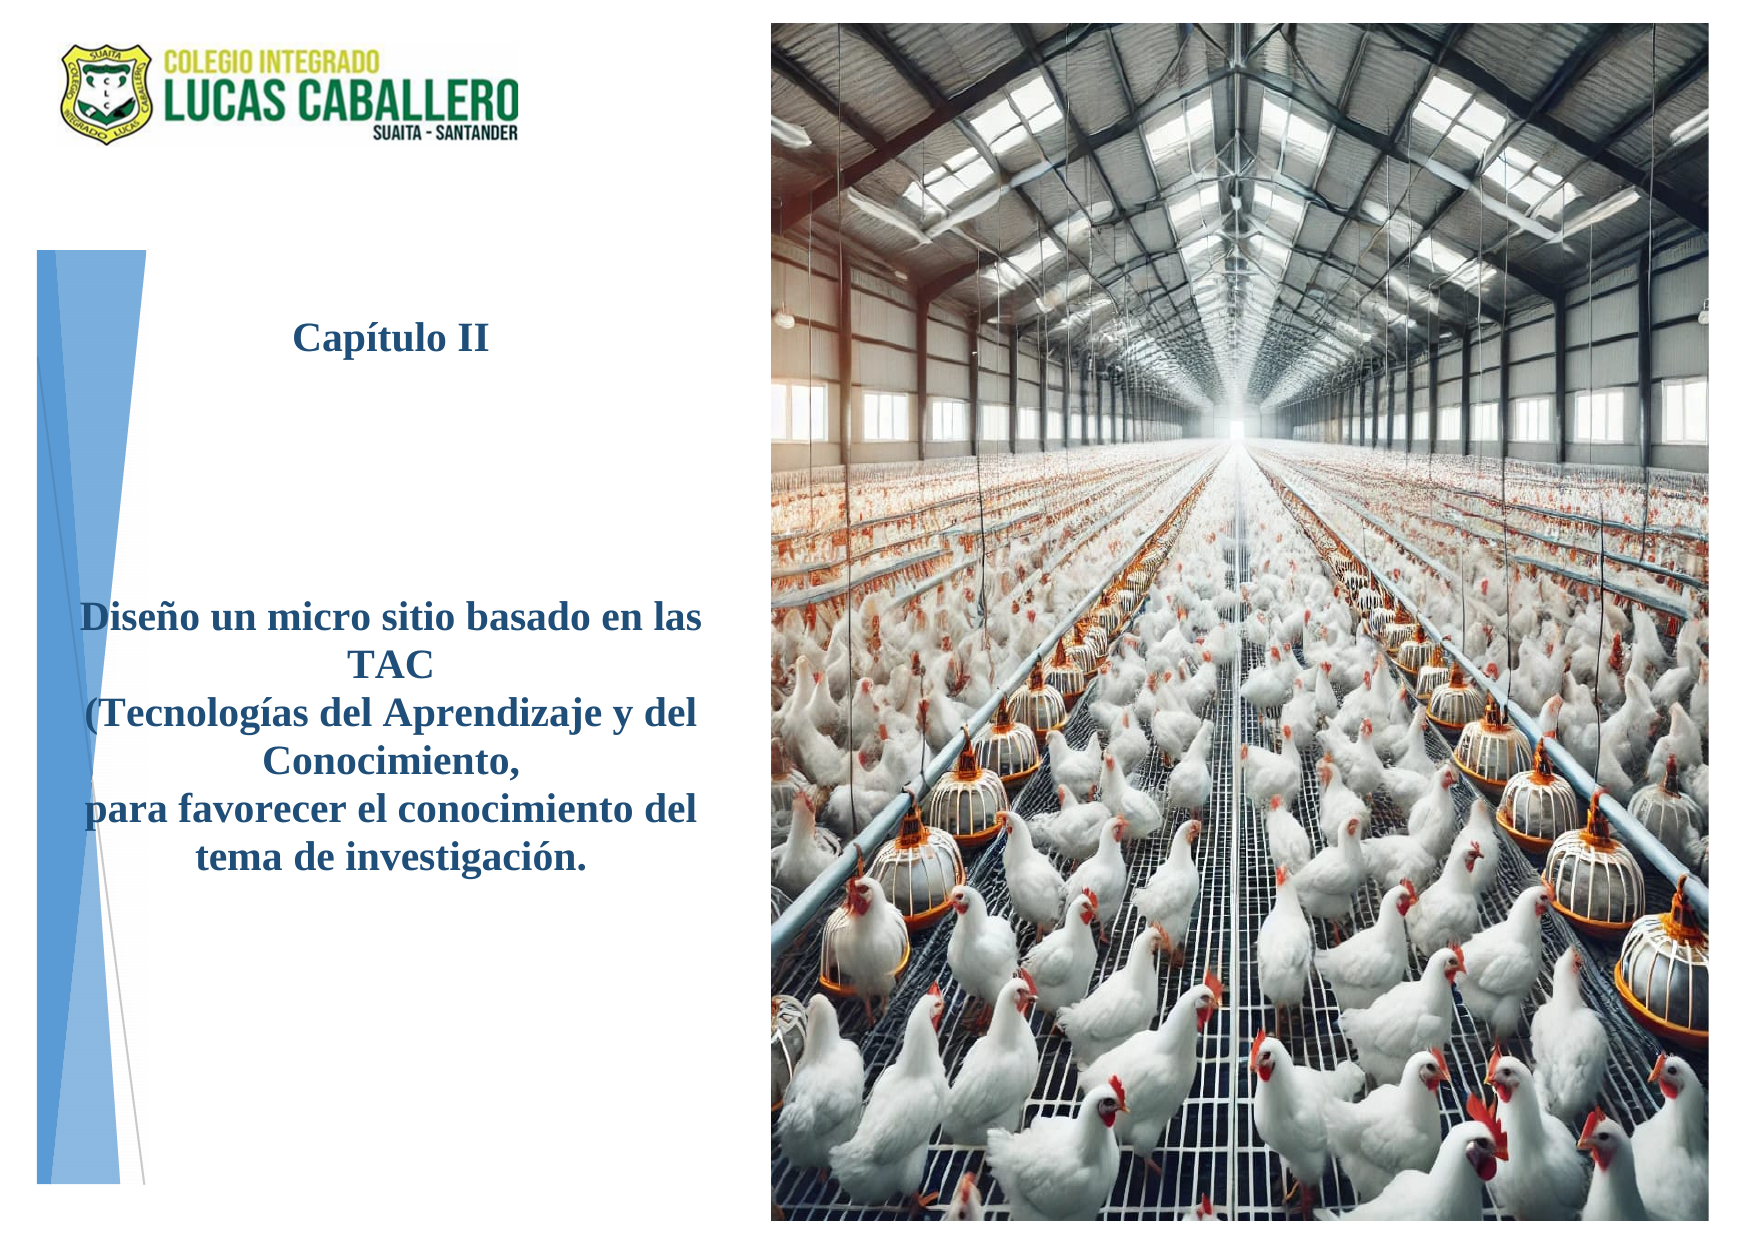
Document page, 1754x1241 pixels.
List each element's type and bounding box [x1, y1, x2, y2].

picture [36, 249, 150, 1185]
picture [144, 621, 150, 628]
picture [771, 23, 1708, 1219]
picture [57, 42, 519, 148]
